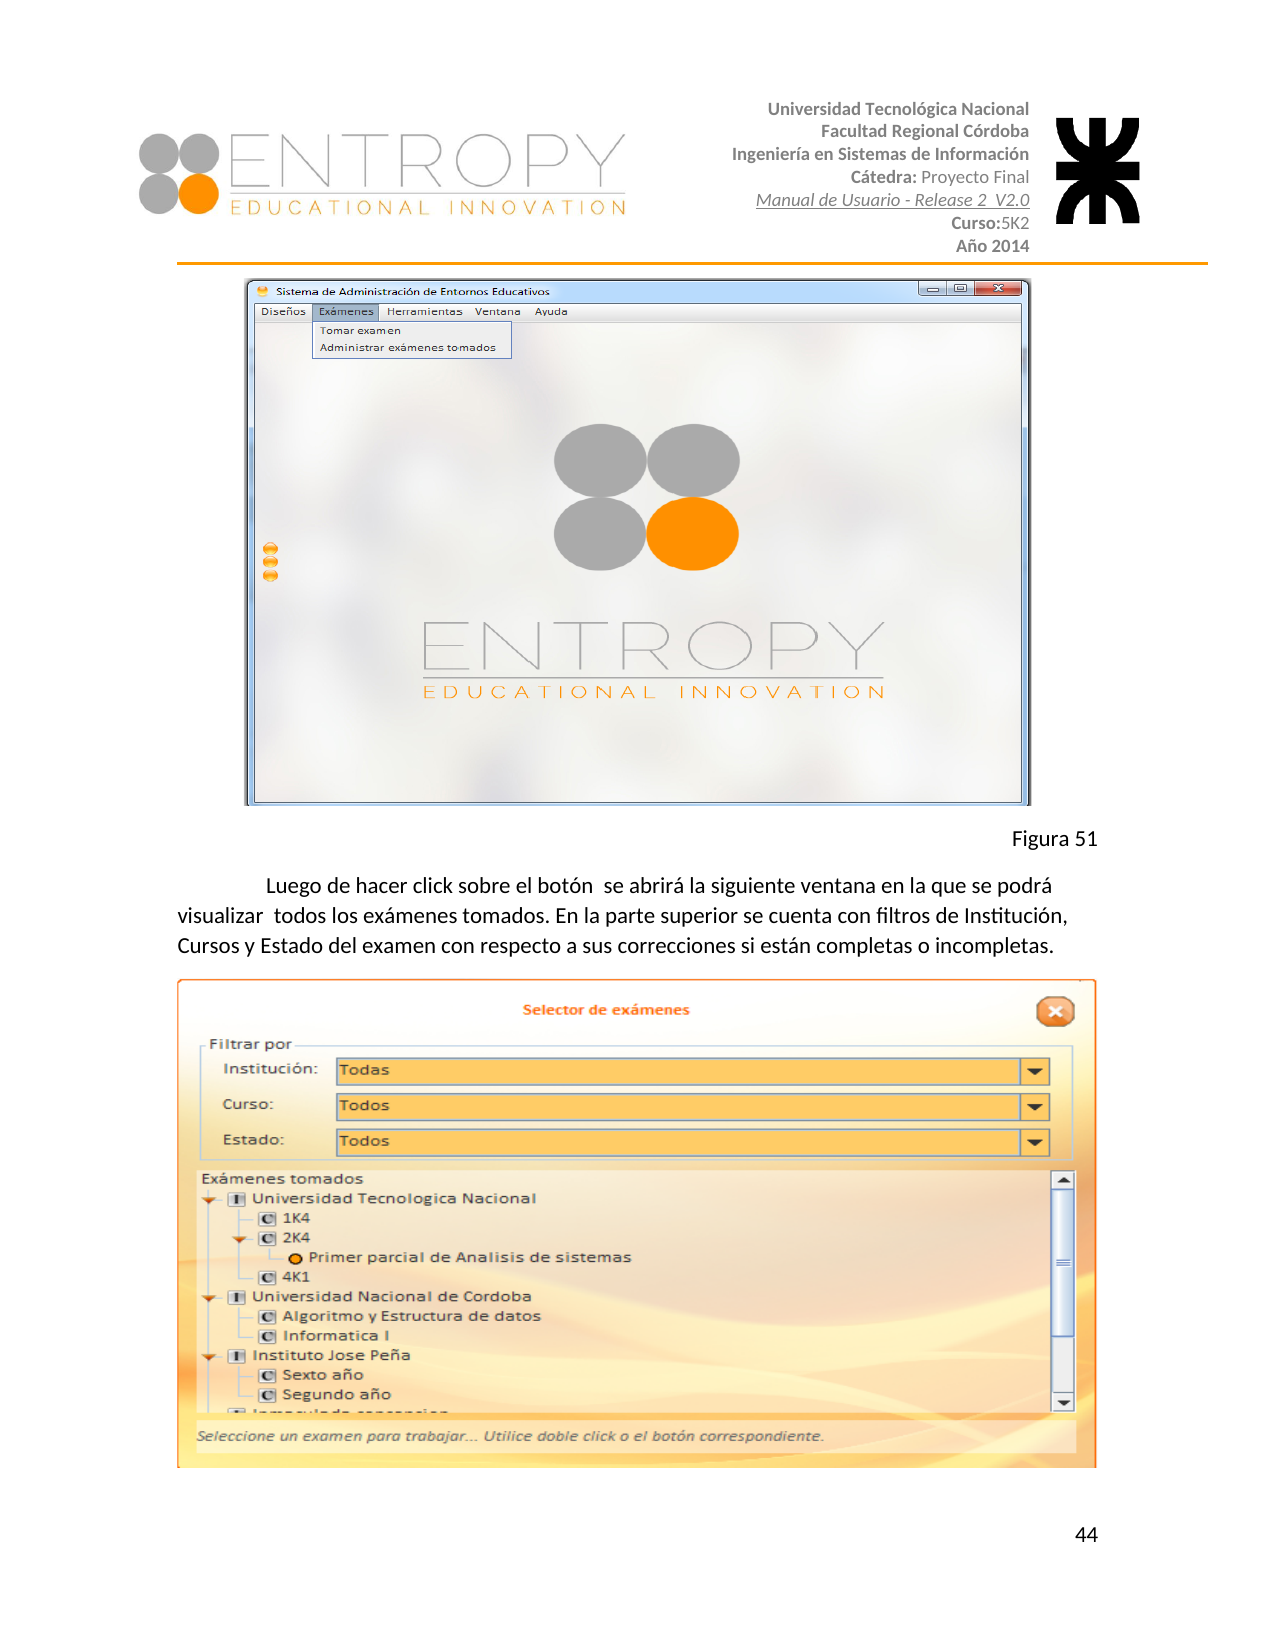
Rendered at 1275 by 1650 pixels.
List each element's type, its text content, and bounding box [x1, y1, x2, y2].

picture [122, 119, 643, 229]
picture [243, 278, 1032, 806]
text Luego de hacer click sobre el botón se abrirá la siguiente ventana en la que se podrá visualizar todos los exámenes tomados. En la parte superior se cuenta con filtros de Institución, Cursos y Estado del examen con respecto a sus correcciones si están completas o incompletas. [177, 871, 1098, 959]
picture [177, 978, 1098, 1468]
text Figura 51 [177, 824, 1098, 852]
